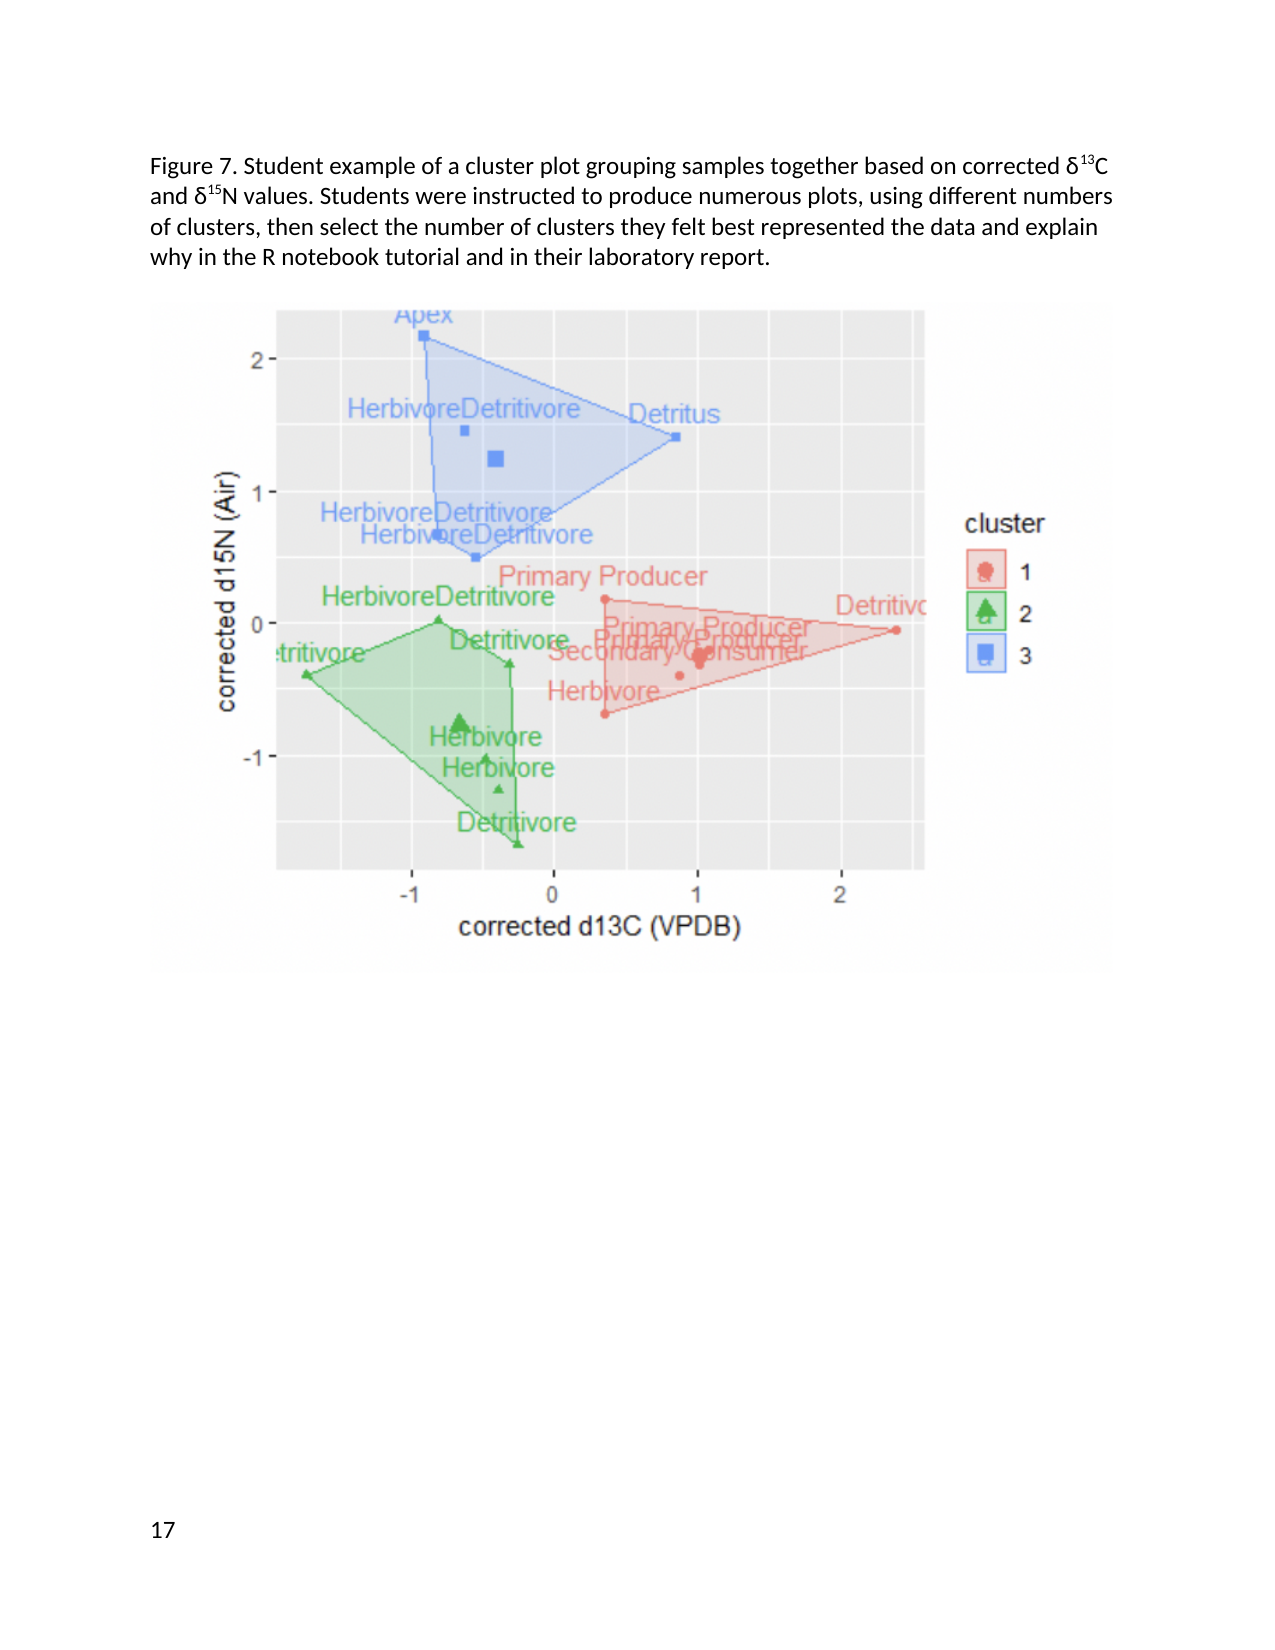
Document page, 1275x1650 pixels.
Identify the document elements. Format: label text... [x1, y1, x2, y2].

picture [150, 302, 1113, 973]
text Figure 7. Student example of a cluster plot grouping samples together based on corrected δ13C and δ15N values. Students were instructed to produce numerous plots, using different numbers of clusters, then select the number of clusters they felt best represented the data and explain why in the R notebook tutorial and in their laboratory report. [150, 150, 1125, 272]
